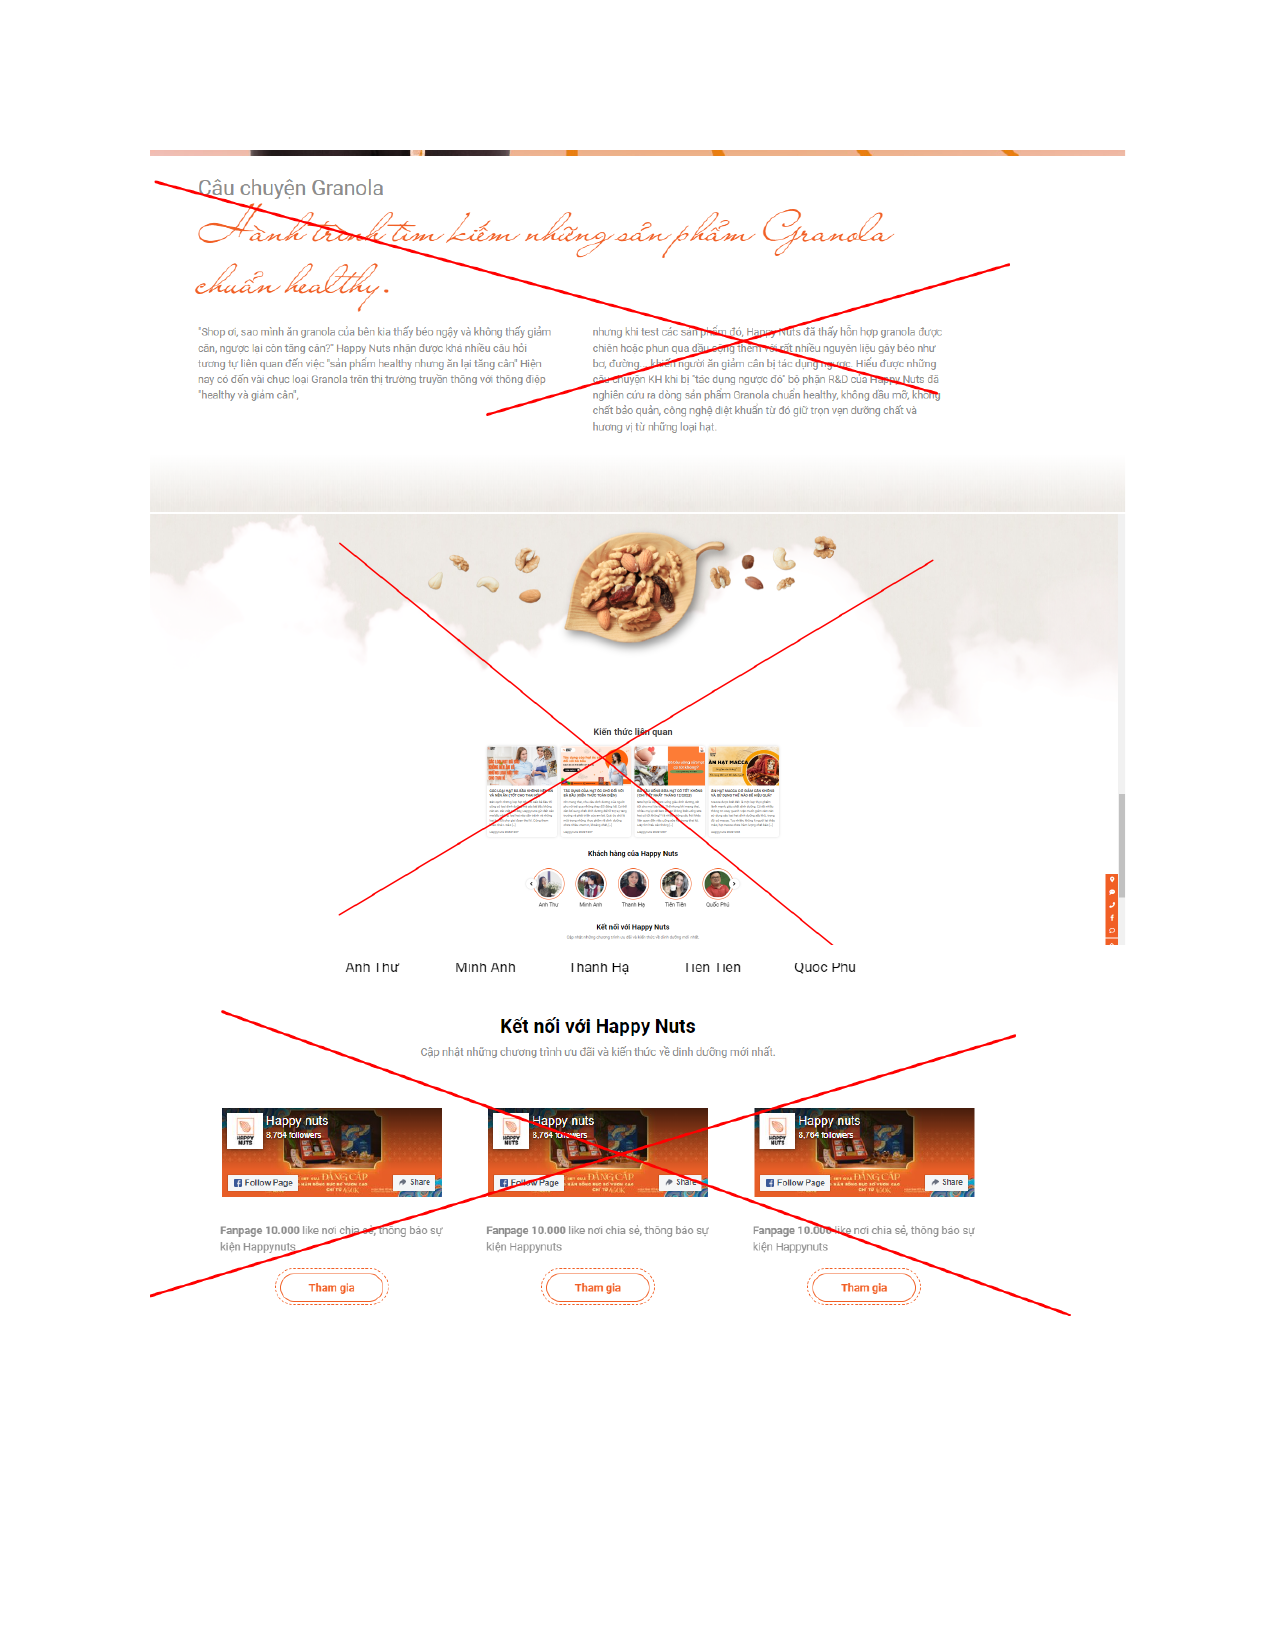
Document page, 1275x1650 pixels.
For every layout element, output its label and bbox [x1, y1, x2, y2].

picture [150, 514, 1125, 945]
picture [150, 963, 1125, 1344]
picture [150, 150, 1125, 512]
